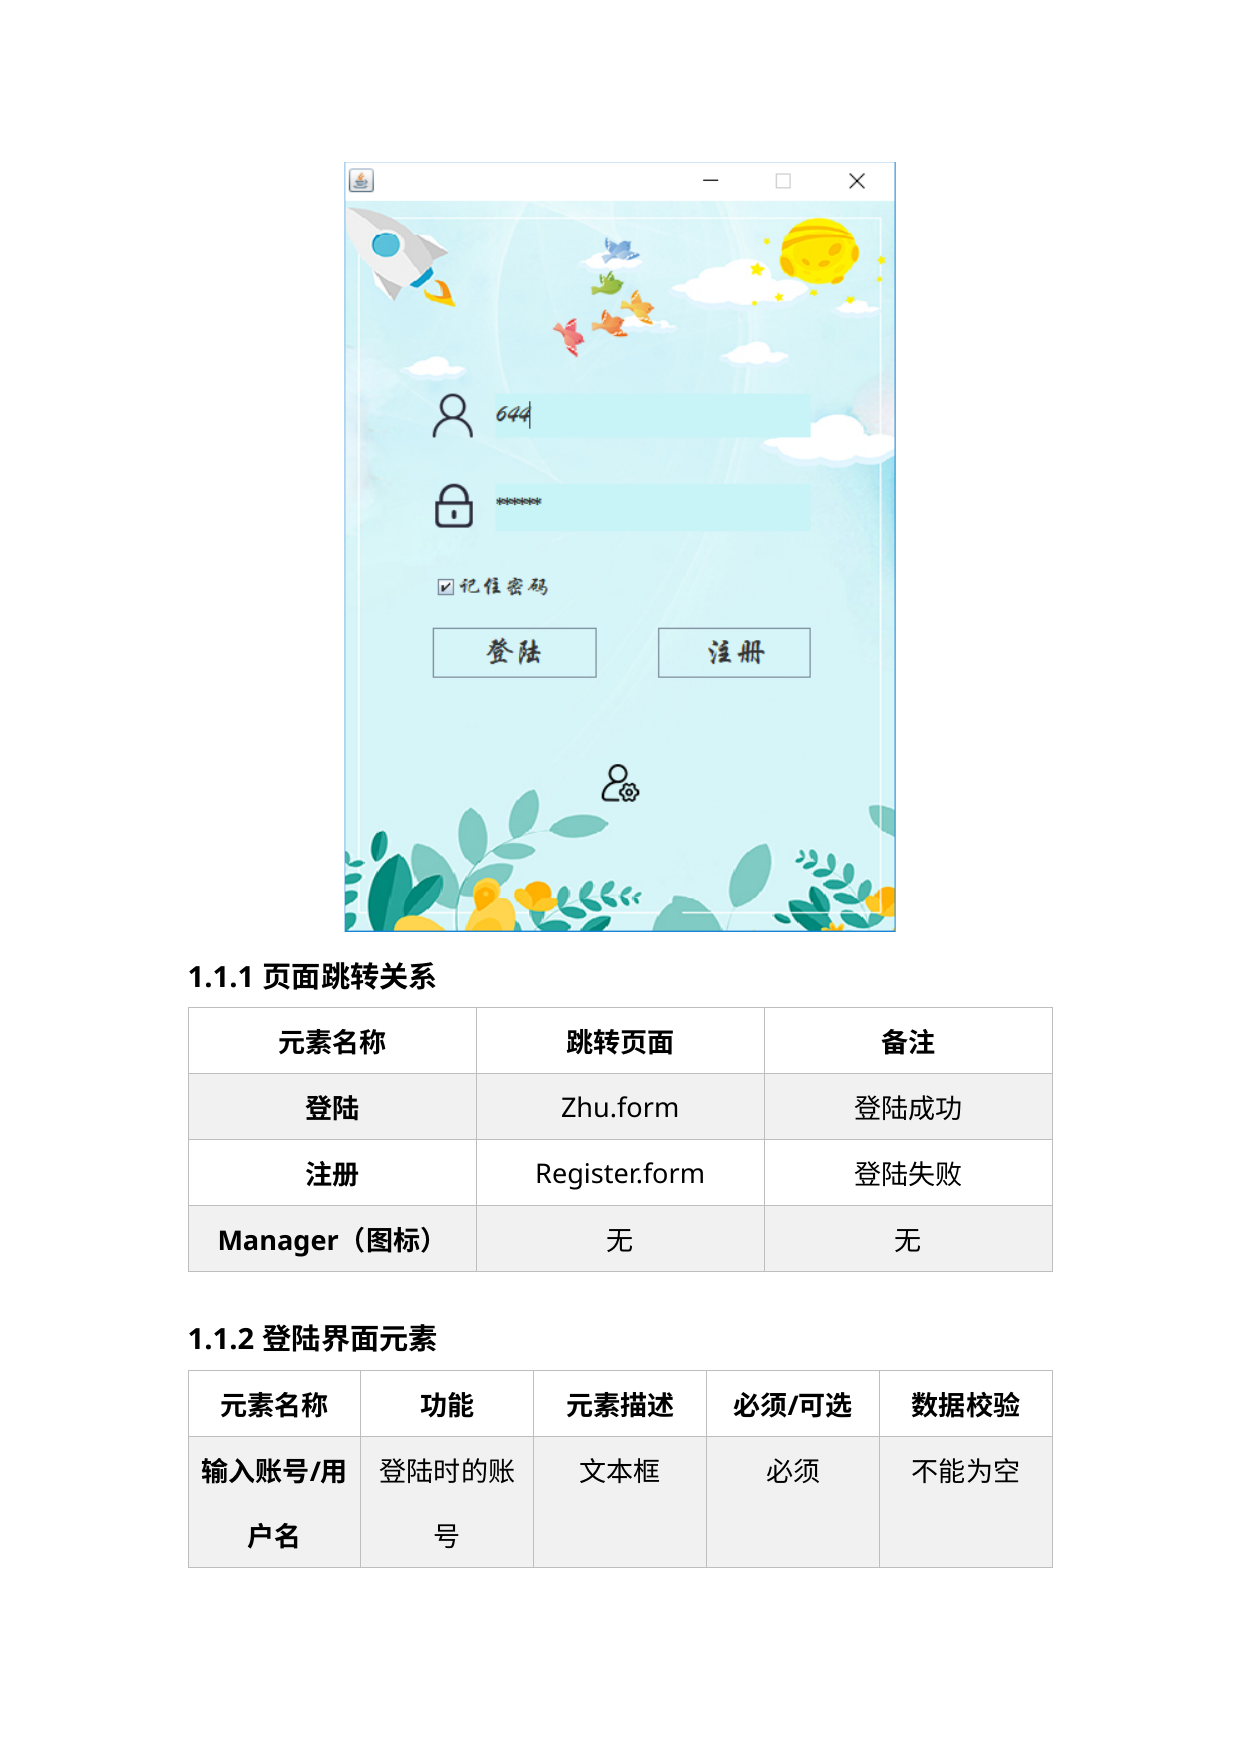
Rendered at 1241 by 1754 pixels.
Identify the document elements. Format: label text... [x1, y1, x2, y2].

picture [344, 162, 896, 932]
table_header 数据校验 [880, 1371, 1052, 1436]
table_header 功能 [361, 1371, 533, 1436]
list 页面跳转关系 [187, 942, 1053, 1007]
table_cell 无 [765, 1206, 1052, 1271]
table_cell 登陆失败 [765, 1140, 1052, 1205]
table_header 元素描述 [534, 1371, 706, 1436]
table_cell 不能为空 [880, 1437, 1052, 1567]
table_cell 必须 [707, 1437, 879, 1567]
table_header 元素名称 [189, 1371, 360, 1436]
table_cell 登陆 [189, 1074, 476, 1139]
table_cell 文本框 [534, 1437, 706, 1567]
table_cell 无 [477, 1206, 764, 1271]
table_cell 注册 [189, 1140, 476, 1205]
table_header 必须/可选 [707, 1371, 879, 1436]
table_cell 登陆成功 [765, 1074, 1052, 1139]
list 登陆界面元素 [187, 1305, 1053, 1370]
table_header 元素名称 [189, 1008, 476, 1073]
table_header 备注 [765, 1008, 1052, 1073]
table_cell Zhu.form [477, 1074, 764, 1139]
table_cell Manager（图标） [189, 1206, 476, 1271]
table_cell 输入账号/用户名 [189, 1437, 360, 1567]
table_header 跳转页面 [477, 1008, 764, 1073]
table_cell Register.form [477, 1140, 764, 1205]
table_cell 登陆时的账号 [361, 1437, 533, 1567]
